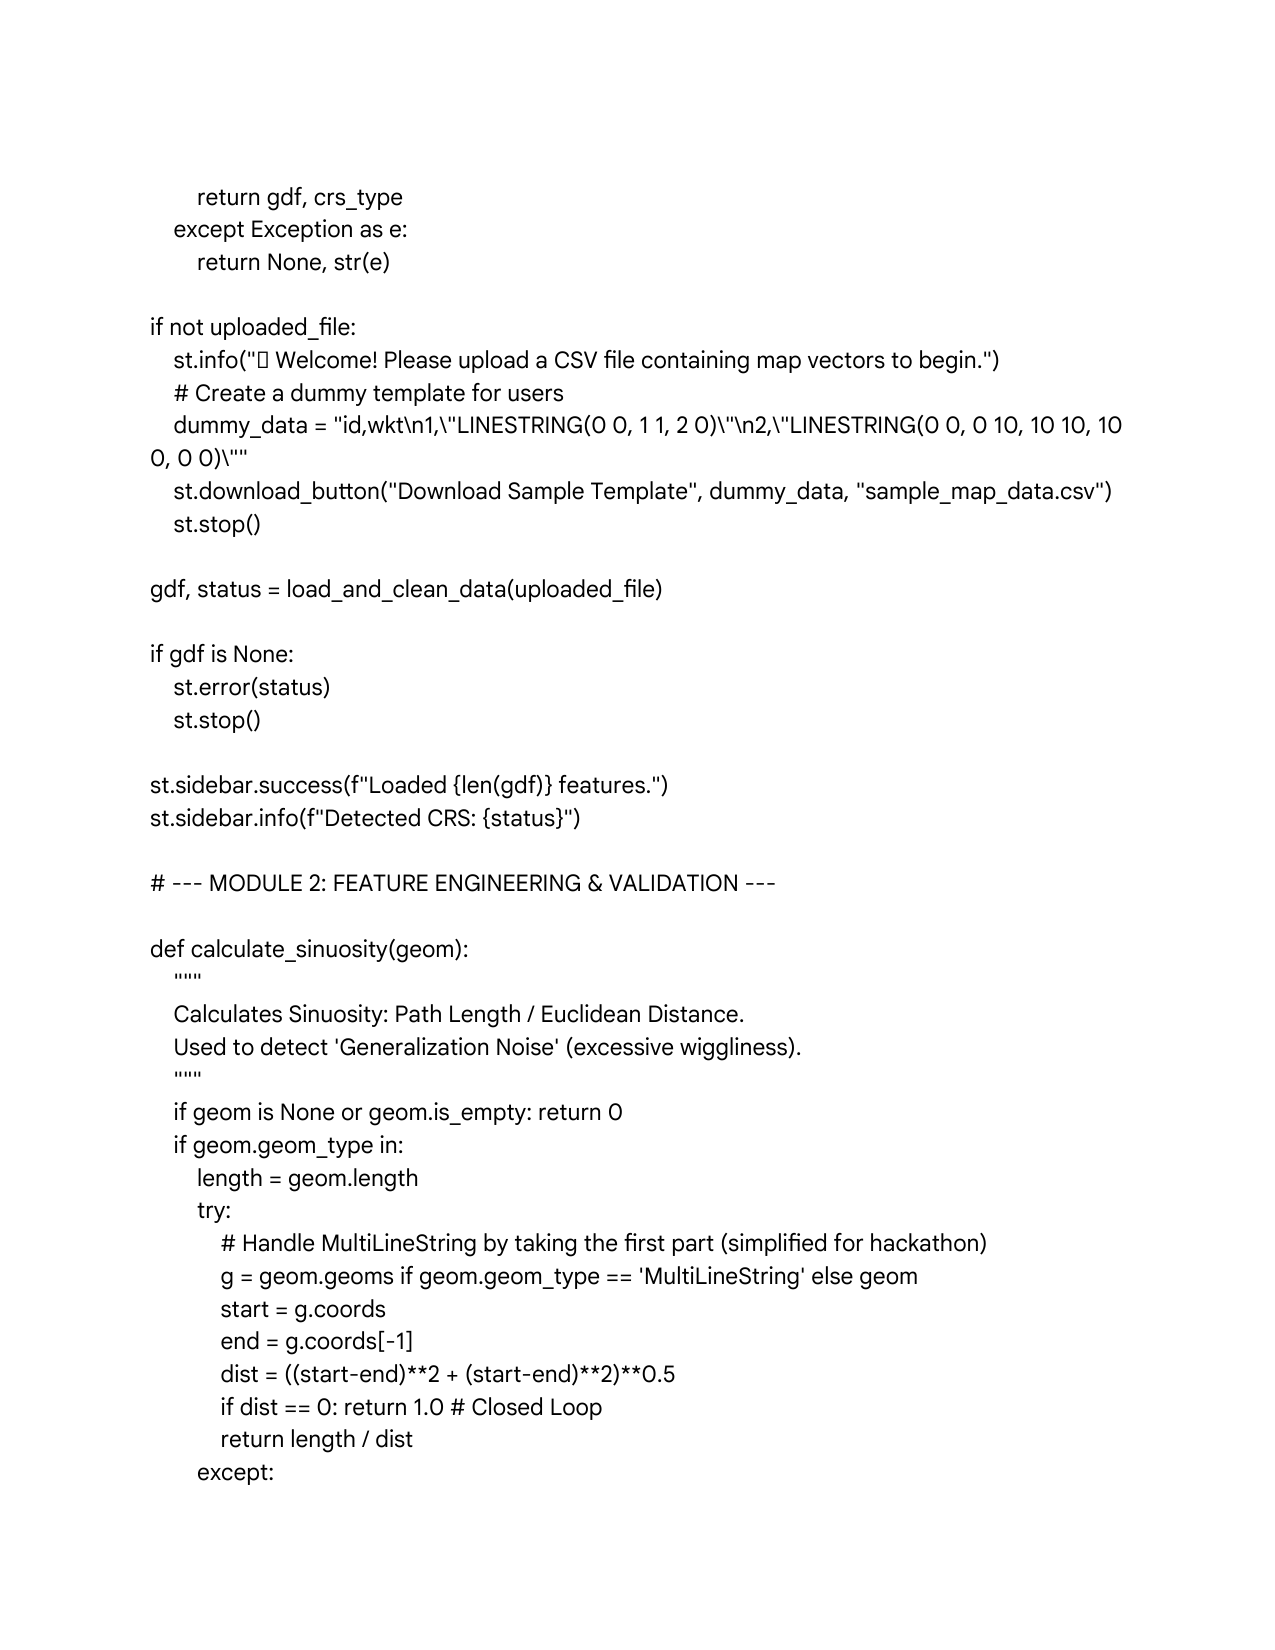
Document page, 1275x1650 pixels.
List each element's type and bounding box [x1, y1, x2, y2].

text [150, 150, 1125, 1487]
